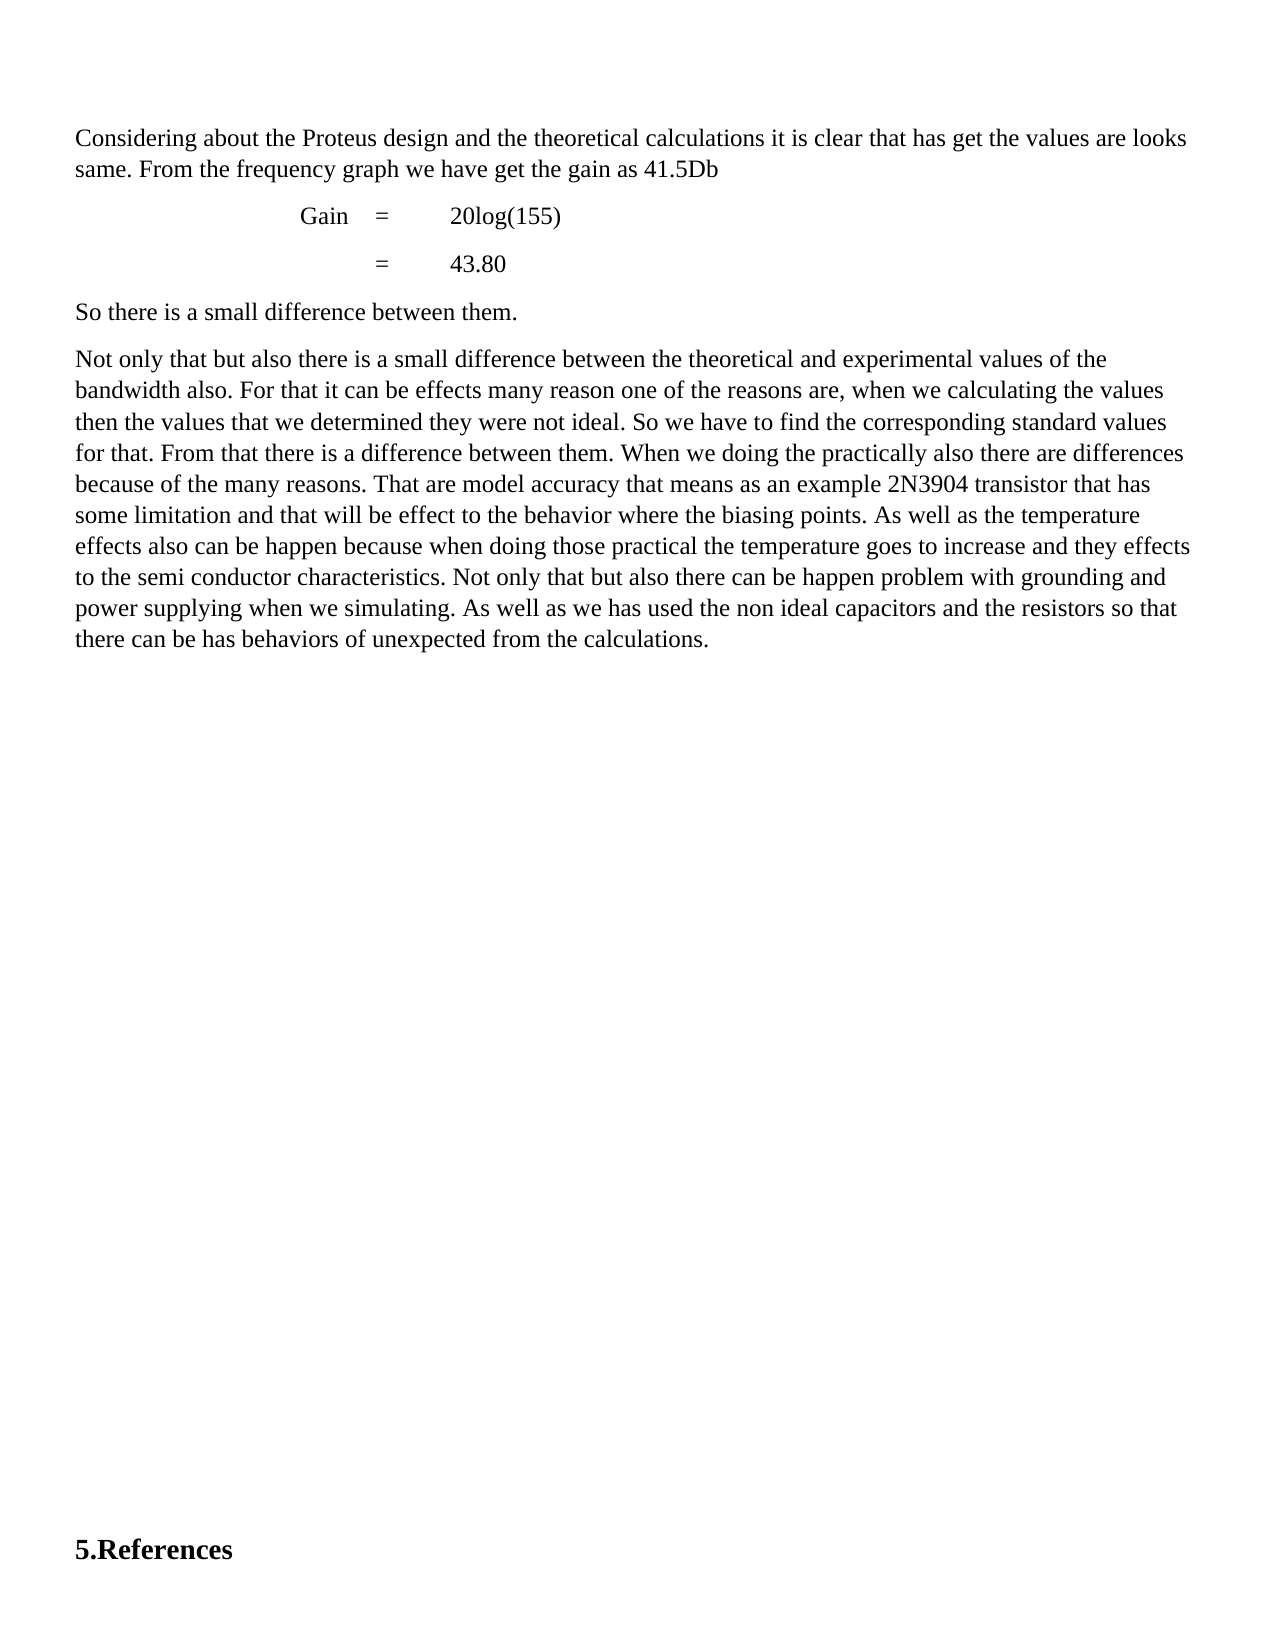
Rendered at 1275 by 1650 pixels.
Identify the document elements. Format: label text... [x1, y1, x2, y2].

text = 43.80 [75, 249, 1200, 278]
text Gain = 20log(155) [75, 201, 1200, 230]
text So there is a small difference between them. [75, 297, 1200, 326]
text Considering about the Proteus design and the theoretical calculations it is clear that has get the values are looks same. From the frequency graph we have get the gain as 41.5Db [75, 123, 1200, 182]
text Not only that but also there is a small difference between the theoretical and experimental values of the bandwidth also. For that it can be effects many reason one of the reasons are, when we calculating the values then the values that we determined they were not ideal. So we have to find the corresponding standard values for that. From that there is a difference between them. When we doing the practically also there are differences because of the many reasons. That are model accuracy that means as an example 2N3904 transistor that has some limitation and that will be effect to the behavior where the biasing points. As well as the temperature effects also can be happen because when doing those practical the temperature goes to increase and they effects to the semi conductor characteristics. Not only that but also there can be happen problem with grounding and power supplying when we simulating. As well as we has used the non ideal capacitors and the resistors so that there can be has behaviors of unexpected from the calculations. [75, 344, 1200, 653]
